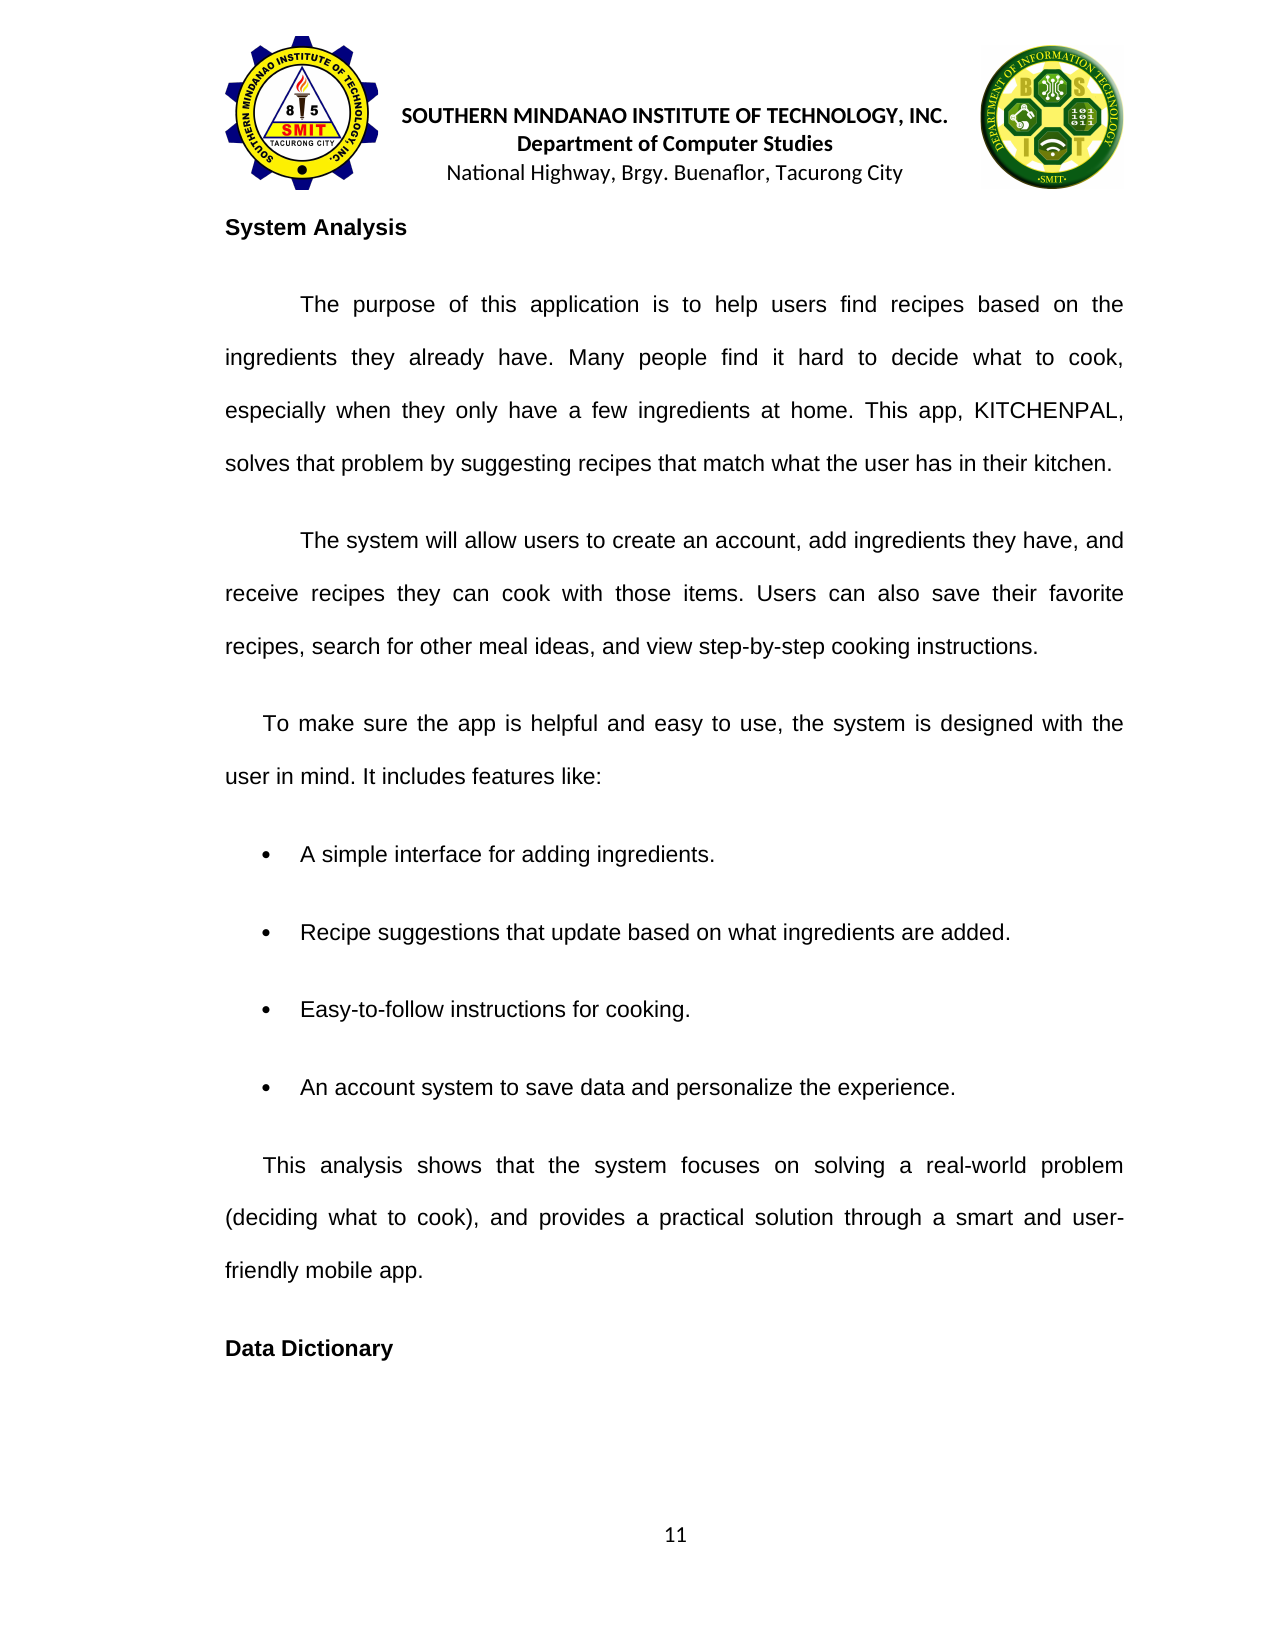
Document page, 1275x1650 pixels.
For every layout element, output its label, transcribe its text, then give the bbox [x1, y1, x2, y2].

text System Analysis [225, 214, 1125, 240]
text To make sure the app is helpful and easy to use, the system is designed with the user in mind. It includes features like: [225, 710, 1125, 789]
text Data Dictionary [225, 1335, 1125, 1361]
list Recipe suggestions that update based on what ingredients are added. [262, 918, 1125, 945]
list An account system to save data and personalize the experience. [262, 1074, 1125, 1100]
text The purpose of this application is to help users find recipes based on the ingredients they already have. Many people find it hard to decide what to cook, especially when they only have a few ingredients at home. This app, KITCHENPAL, solves that problem by suggesting recipes that match what the user has in their kitchen. [225, 291, 1125, 476]
picture [980, 45, 1124, 189]
text The system will allow users to create an account, add ingredients they have, and receive recipes they can cook with those items. Users can also save their favorite recipes, search for other meal ideas, and view step-by-step cooking instructions. [225, 527, 1125, 659]
text This analysis shows that the system focuses on solving a real-world problem (deciding what to cook), and provides a practical solution through a smart and user-friendly mobile app. [225, 1152, 1125, 1283]
list A simple interface for adding ingredients. [262, 841, 1125, 867]
list Easy-to-follow instructions for cooking. [262, 996, 1125, 1022]
picture [225, 36, 379, 190]
